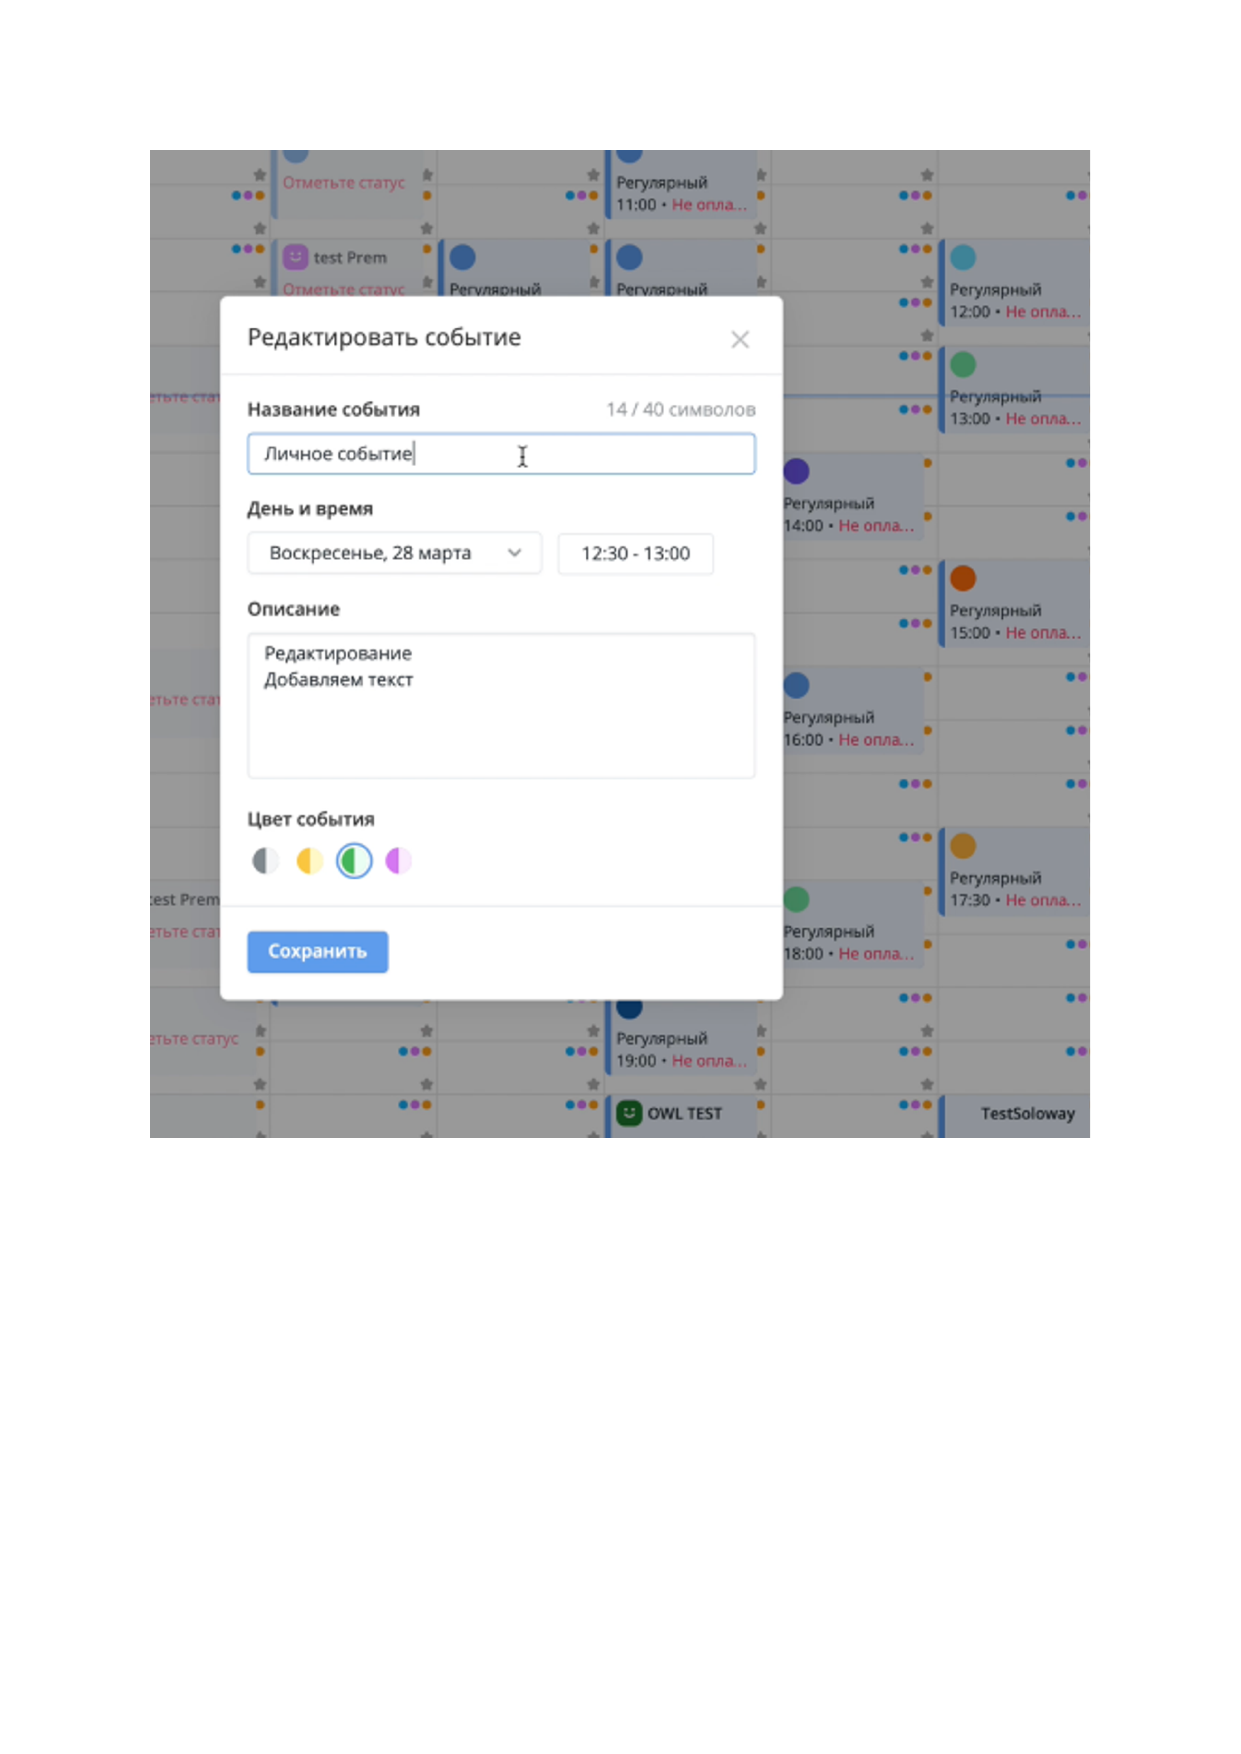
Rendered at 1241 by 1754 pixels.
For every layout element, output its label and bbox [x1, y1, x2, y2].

picture [150, 150, 1091, 1138]
